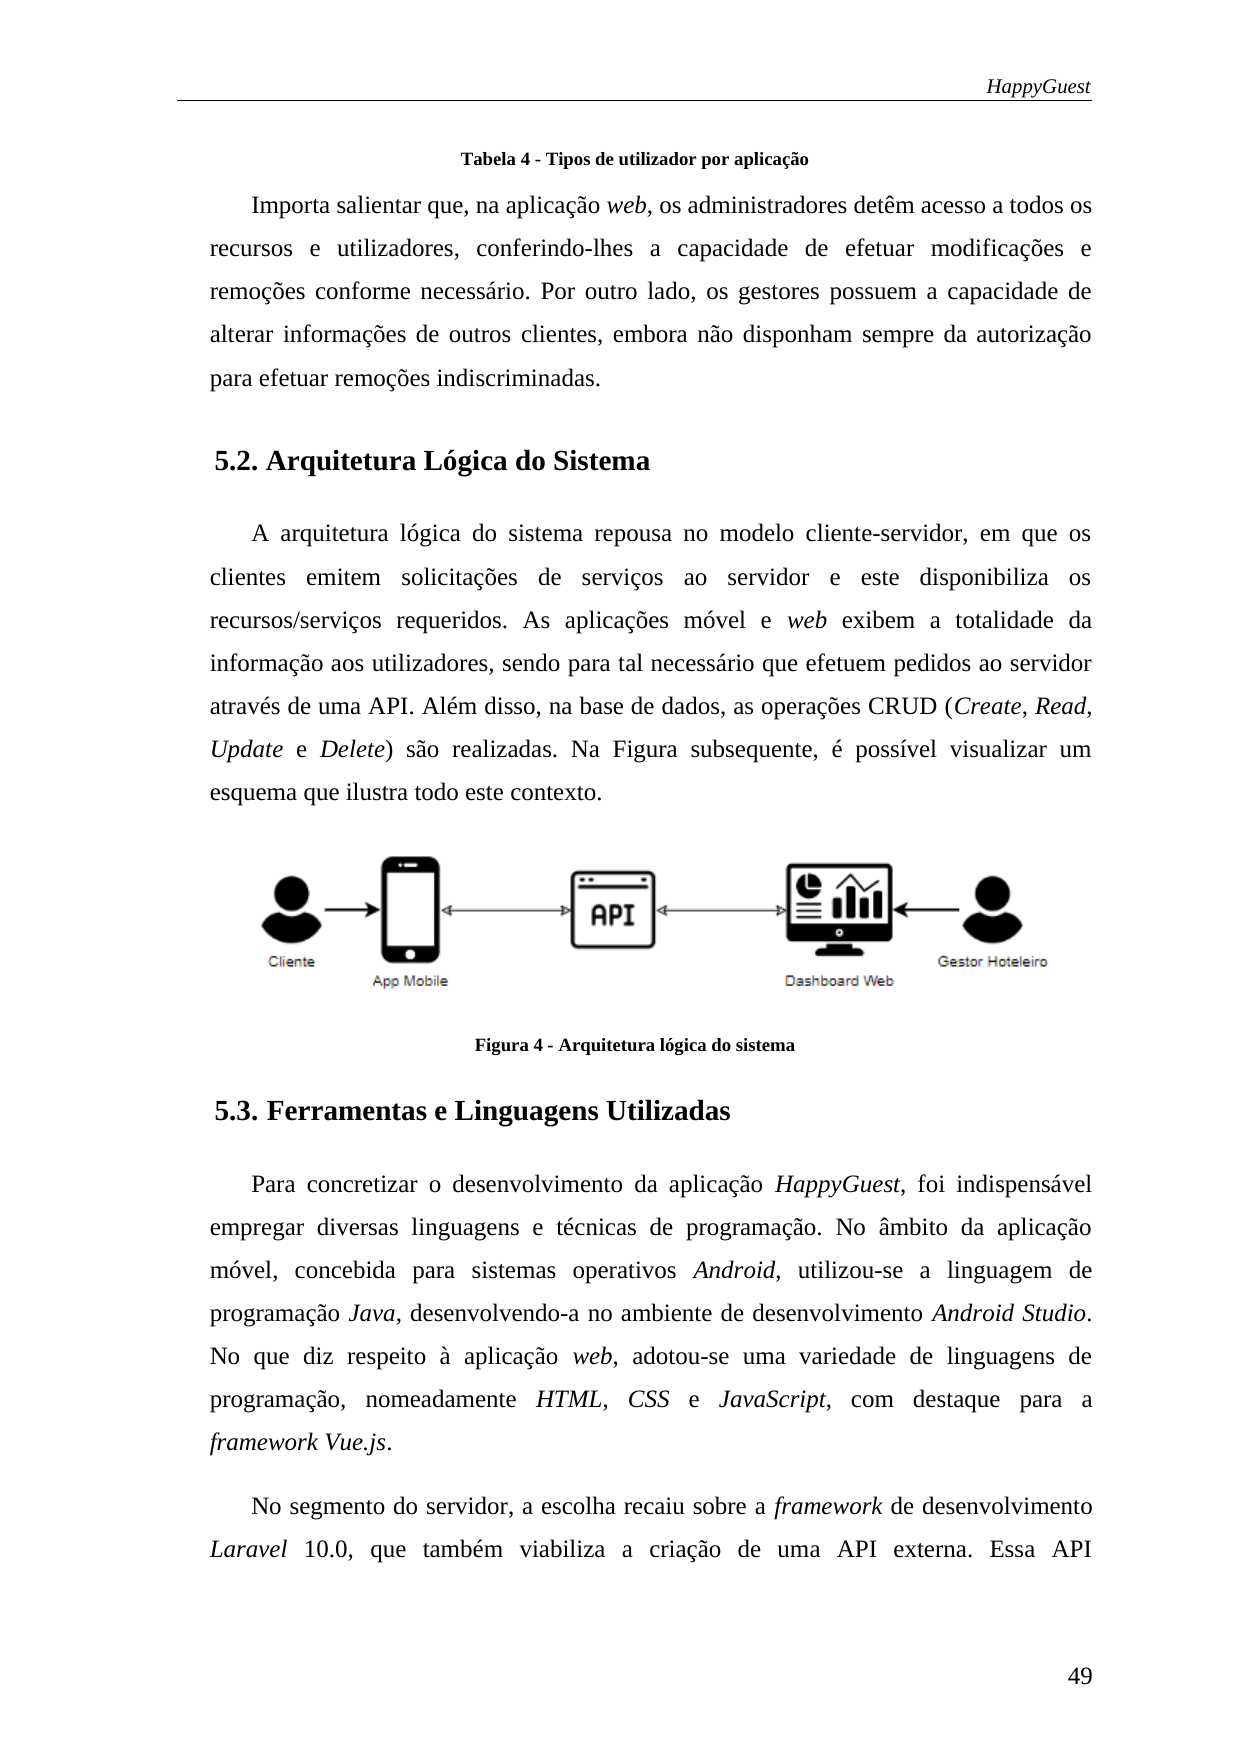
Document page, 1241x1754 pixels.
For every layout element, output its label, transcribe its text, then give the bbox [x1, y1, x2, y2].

text A arquitetura lógica do sistema repousa no modelo cliente-servidor, em que os clientes emitem solicitações de serviços ao servidor e este disponibiliza os recursos/serviços requeridos. As aplicações móvel e web exibem a totalidade da informação aos utilizadores, sendo para tal necessário que efetuem pedidos ao servidor através de uma API. Além disso, na base de dados, as operações CRUD (Create, Read, Update e Delete) são realizadas. Na Figura subsequente, é possível visualizar um esquema que ilustra todo este contexto. [209, 518, 1092, 806]
text Importa salientar que, na aplicação web, os administradores detêm acesso a todos os recursos e utilizadores, conferindo-lhes a capacidade de efetuar modificações e remoções conforme necessário. Por outro lado, os gestores possuem a capacidade de alterar informações de outros clientes, embora não disponham sempre da autorização para efetuar remoções indiscriminadas. [209, 190, 1092, 391]
subtitle Ferramentas e Linguagens Utilizadas [214, 1093, 1092, 1127]
subtitle Arquitetura Lógica do Sistema [214, 443, 1092, 477]
text Figura 4 - Arquitetura lógica do sistema [177, 1034, 1092, 1056]
text Tabela 4 - Tipos de utilizador por aplicação [177, 148, 1092, 169]
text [209, 1491, 1092, 1563]
text Para concretizar o desenvolvimento da aplicação HappyGuest, foi indispensável empregar diversas linguagens e técnicas de programação. No âmbito da aplicação móvel, concebida para sistemas operativos Android, utilizou-se a linguagem de programação Java, desenvolvendo-a no ambiente de desenvolvimento Android Studio. No que diz respeito à aplicação web, adotou-se uma variedade de linguagens de programação, nomeadamente HTML, CSS e JavaScript, com destaque para a framework Vue.js. [209, 1169, 1092, 1456]
picture [206, 841, 1093, 999]
